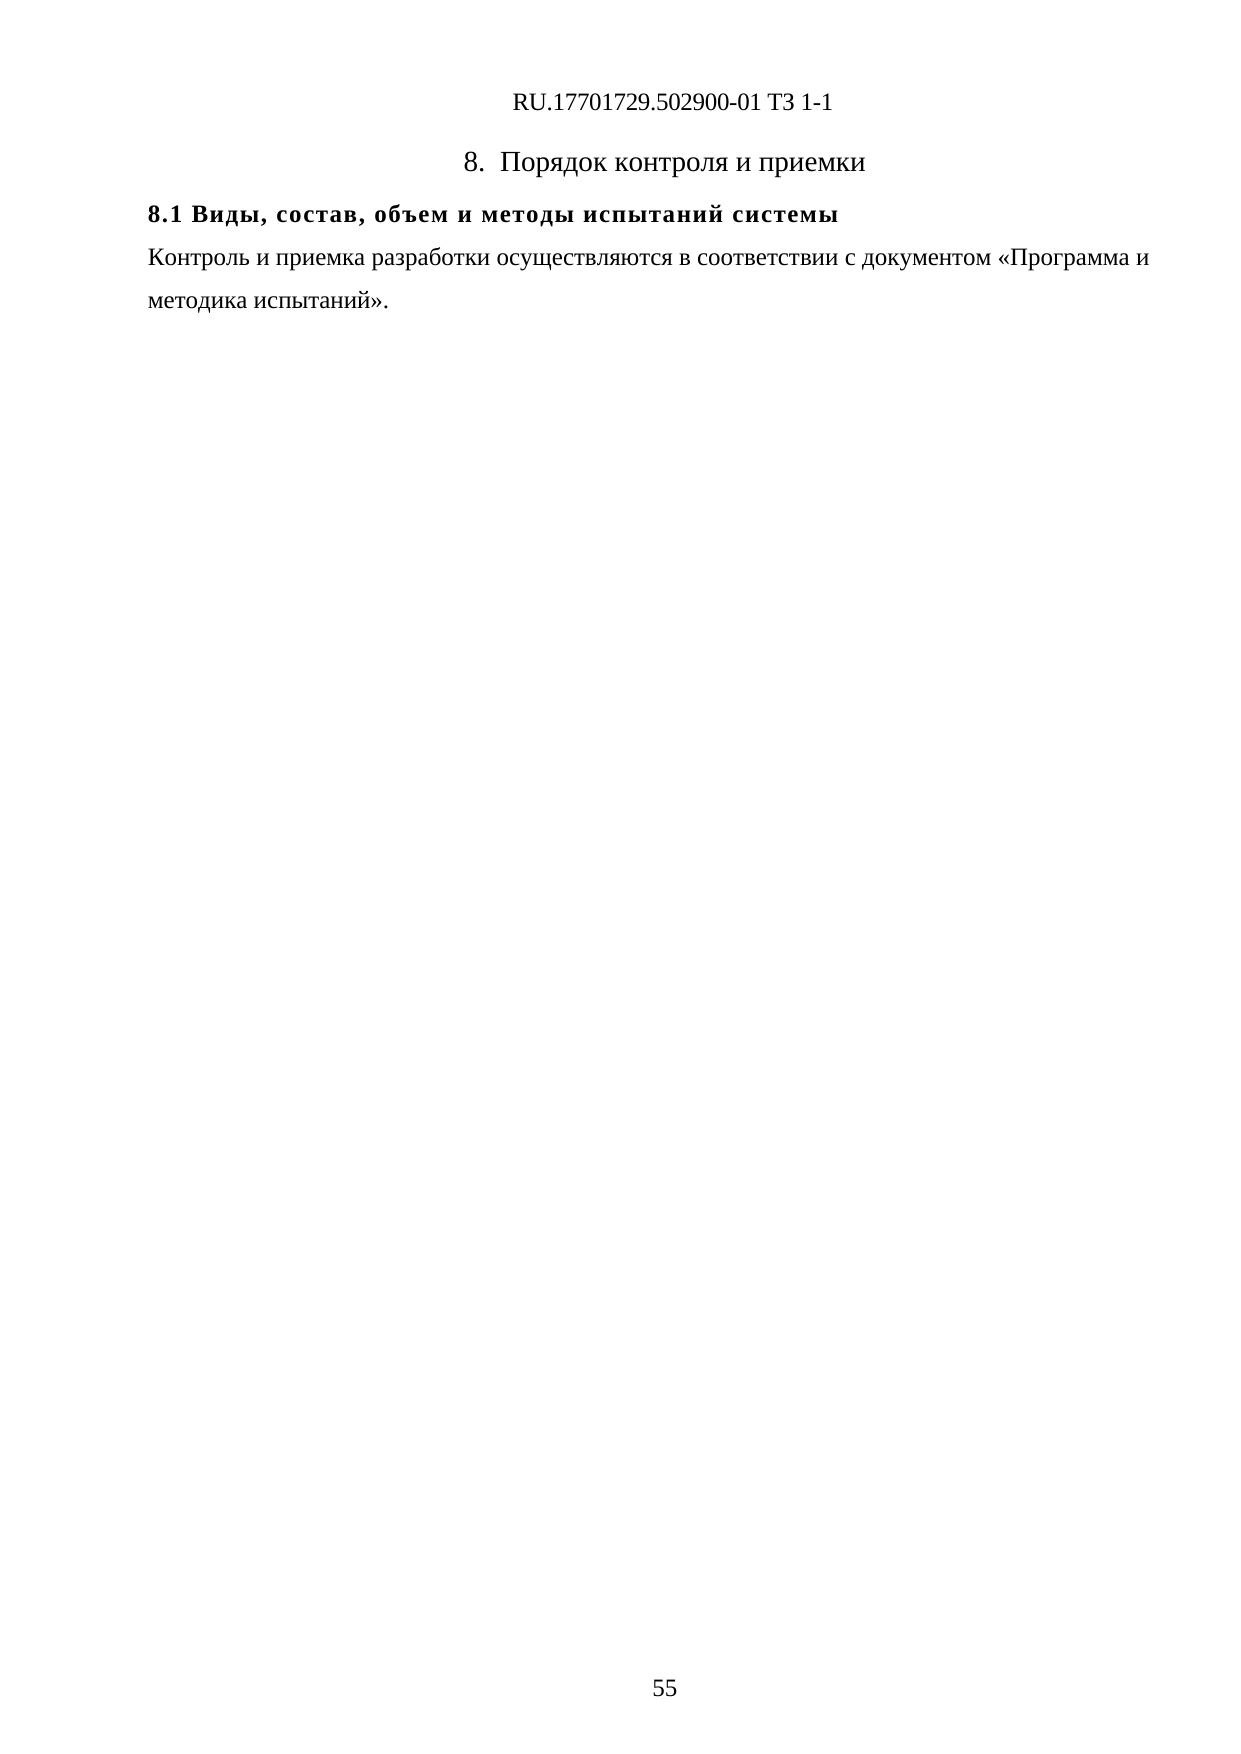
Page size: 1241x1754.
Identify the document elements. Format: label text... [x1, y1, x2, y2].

text Контроль и приемка разработки осуществляются в соответствии с документом «Программа и методика испытаний». [148, 242, 1181, 314]
subtitle 8. Порядок контроля и приемки [148, 144, 1181, 178]
subtitle 8.1 Виды, состав, объем и методы испытаний системы [148, 199, 1181, 228]
